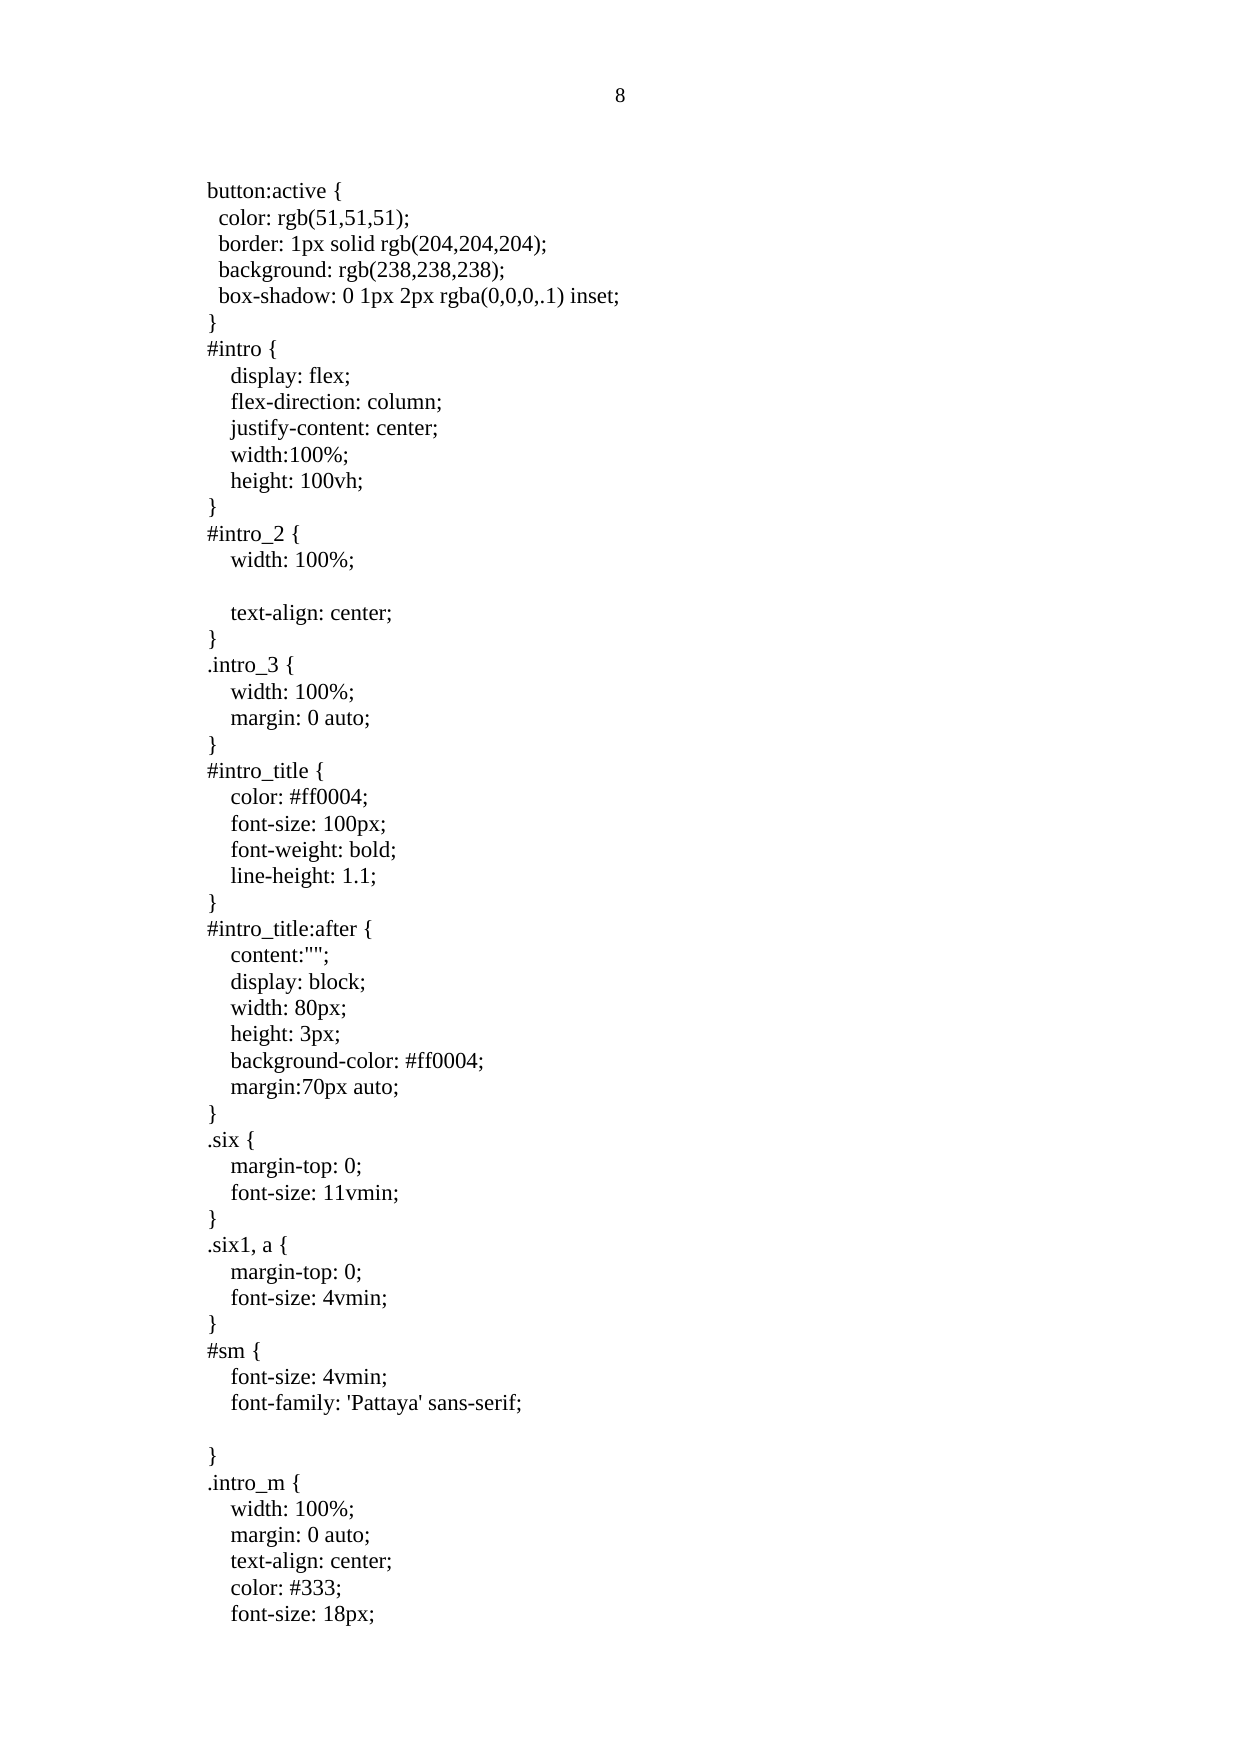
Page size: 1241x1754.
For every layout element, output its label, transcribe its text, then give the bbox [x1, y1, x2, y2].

text #intro_2 { [148, 520, 1092, 546]
text margin: 0 auto; [148, 1521, 1092, 1548]
text text-align: center; [148, 1548, 1092, 1574]
text height: 3px; [148, 1021, 1092, 1047]
text font-weight: bold; [148, 836, 1092, 862]
text } [148, 731, 1092, 757]
text #sm { [148, 1337, 1092, 1363]
text width: 80px; [148, 994, 1092, 1021]
text #intro_title:after { [148, 915, 1092, 941]
text line-height: 1.1; [148, 862, 1092, 889]
text } [148, 493, 1092, 520]
text } [148, 1205, 1092, 1231]
text font-size: 11vmin; [148, 1179, 1092, 1205]
text box-shadow: 0 1px 2px rgba(0,0,0,.1) inset; [148, 283, 1092, 309]
text justify-content: center; [148, 414, 1092, 441]
text font-size: 18px; [148, 1600, 1092, 1627]
text display: block; [148, 968, 1092, 994]
text margin-top: 0; [148, 1152, 1092, 1179]
text content:""; [148, 941, 1092, 968]
text background-color: #ff0004; [148, 1047, 1092, 1073]
text width: 100%; [148, 678, 1092, 704]
text .intro_3 { [148, 652, 1092, 678]
text height: 100vh; [148, 467, 1092, 493]
text margin: 0 auto; [148, 704, 1092, 731]
text margin:70px auto; [148, 1073, 1092, 1099]
text width: 100%; [148, 1495, 1092, 1521]
text width:100%; [148, 441, 1092, 467]
text .six1, a { [148, 1231, 1092, 1258]
text } [148, 889, 1092, 915]
text font-family: 'Pattaya' sans-serif; [148, 1389, 1092, 1416]
text border: 1px solid rgb(204,204,204); [148, 230, 1092, 256]
text font-size: 4vmin; [148, 1363, 1092, 1389]
text #intro { [148, 335, 1092, 362]
text button:active { [148, 177, 1092, 203]
text .intro_m { [148, 1468, 1092, 1495]
text } [148, 625, 1092, 652]
text font-size: 100px; [148, 810, 1092, 836]
text color: #ff0004; [148, 783, 1092, 810]
text } [148, 1099, 1092, 1126]
text text-align: center; [148, 599, 1092, 625]
text } [148, 1442, 1092, 1468]
text width: 100%; [148, 546, 1092, 572]
text display: flex; [148, 362, 1092, 388]
text font-size: 4vmin; [148, 1284, 1092, 1310]
text background: rgb(238,238,238); [148, 256, 1092, 283]
text } [148, 1310, 1092, 1337]
text margin-top: 0; [148, 1258, 1092, 1284]
text color: rgb(51,51,51); [148, 203, 1092, 230]
text color: #333; [148, 1574, 1092, 1600]
text } [148, 309, 1092, 335]
text flex-direction: column; [148, 388, 1092, 414]
text .six { [148, 1126, 1092, 1152]
text #intro_title { [148, 757, 1092, 783]
